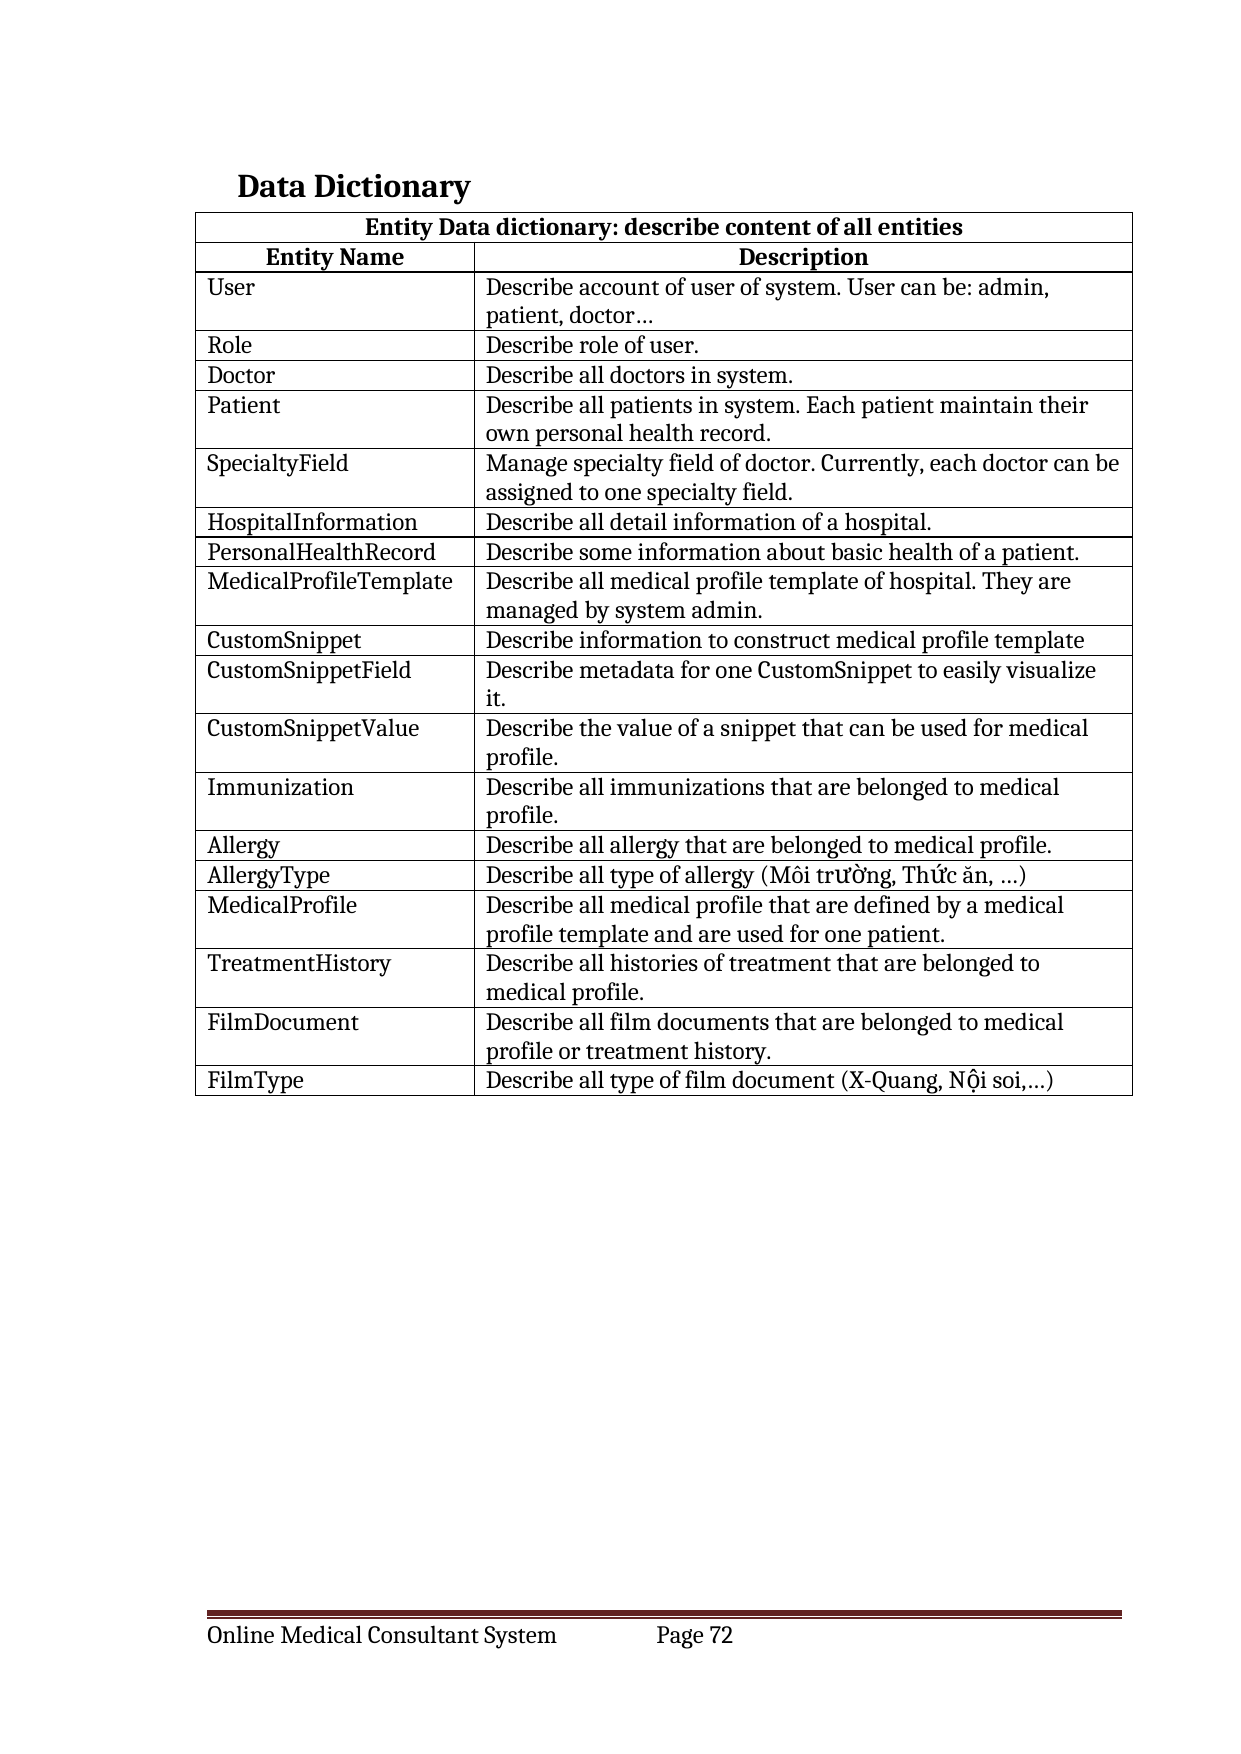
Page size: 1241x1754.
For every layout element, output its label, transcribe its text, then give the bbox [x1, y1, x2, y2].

table_cell Describe some information about basic health of a patient. [475, 538, 1132, 566]
table_cell CustomSnippetValue [196, 714, 474, 772]
table_cell Describe all allergy that are belonged to medical profile. [475, 831, 1132, 860]
table_cell Immunization [196, 773, 474, 830]
table_cell Patient [196, 391, 474, 448]
table_cell CustomSnippetField [196, 656, 474, 713]
table_cell Describe metadata for one CustomSnippet to easily visualize it. [475, 656, 1132, 713]
table_cell CustomSnippet [196, 626, 474, 654]
table_cell Describe account of user of system. User can be: admin, patient, doctor… [475, 273, 1132, 330]
table_cell Describe all medical profile that are defined by a medical profile template and are used for one patient. [475, 891, 1132, 948]
table_cell User [196, 273, 474, 330]
table_cell PersonalHealthRecord [196, 538, 474, 566]
table_cell Describe all film documents that are belonged to medical profile or treatment history. [475, 1008, 1132, 1065]
table_cell AllergyType [196, 861, 474, 890]
table_cell Describe all histories of treatment that are belonged to medical profile. [475, 949, 1132, 1007]
subtitle Data Dictionary [237, 168, 1122, 206]
table_cell HospitalInformation [196, 508, 474, 536]
table_cell Describe all detail information of a hospital. [475, 508, 1132, 536]
table_cell Describe the value of a snippet that can be used for medical profile. [475, 714, 1132, 772]
table_cell SpecialtyField [196, 449, 474, 507]
table_cell MedicalProfileTemplate [196, 567, 474, 625]
table_cell Doctor [196, 361, 474, 389]
table_cell Describe all medical profile template of hospital. They are managed by system admin. [475, 567, 1132, 625]
table_cell Describe all type of film document (X-Quang, Nội soi,…) [475, 1066, 1132, 1095]
table_cell MedicalProfile [196, 891, 474, 948]
table_cell Entity Name [196, 243, 474, 271]
table_cell Describe role of user. [475, 331, 1132, 360]
table_cell Description [475, 243, 1132, 271]
table_cell FilmDocument [196, 1008, 474, 1065]
table_cell Manage specialty field of doctor. Currently, each doctor can be assigned to one specialty field. [475, 449, 1132, 507]
table_cell TreatmentHistory [196, 949, 474, 1007]
table_cell Role [196, 331, 474, 360]
table_cell Describe all immunizations that are belonged to medical profile. [475, 773, 1132, 830]
table_cell Describe all type of allergy (Môi trường, Thức ăn, …) [475, 861, 1132, 890]
table_cell Describe all patients in system. Each patient maintain their own personal health record. [475, 391, 1132, 448]
table_header Entity Data dictionary: describe content of all entities [196, 213, 1132, 242]
table_cell Describe all doctors in system. [475, 361, 1132, 389]
table_cell Describe information to construct medical profile template [475, 626, 1132, 654]
table_cell Allergy [196, 831, 474, 860]
table_cell FilmType [196, 1066, 474, 1095]
